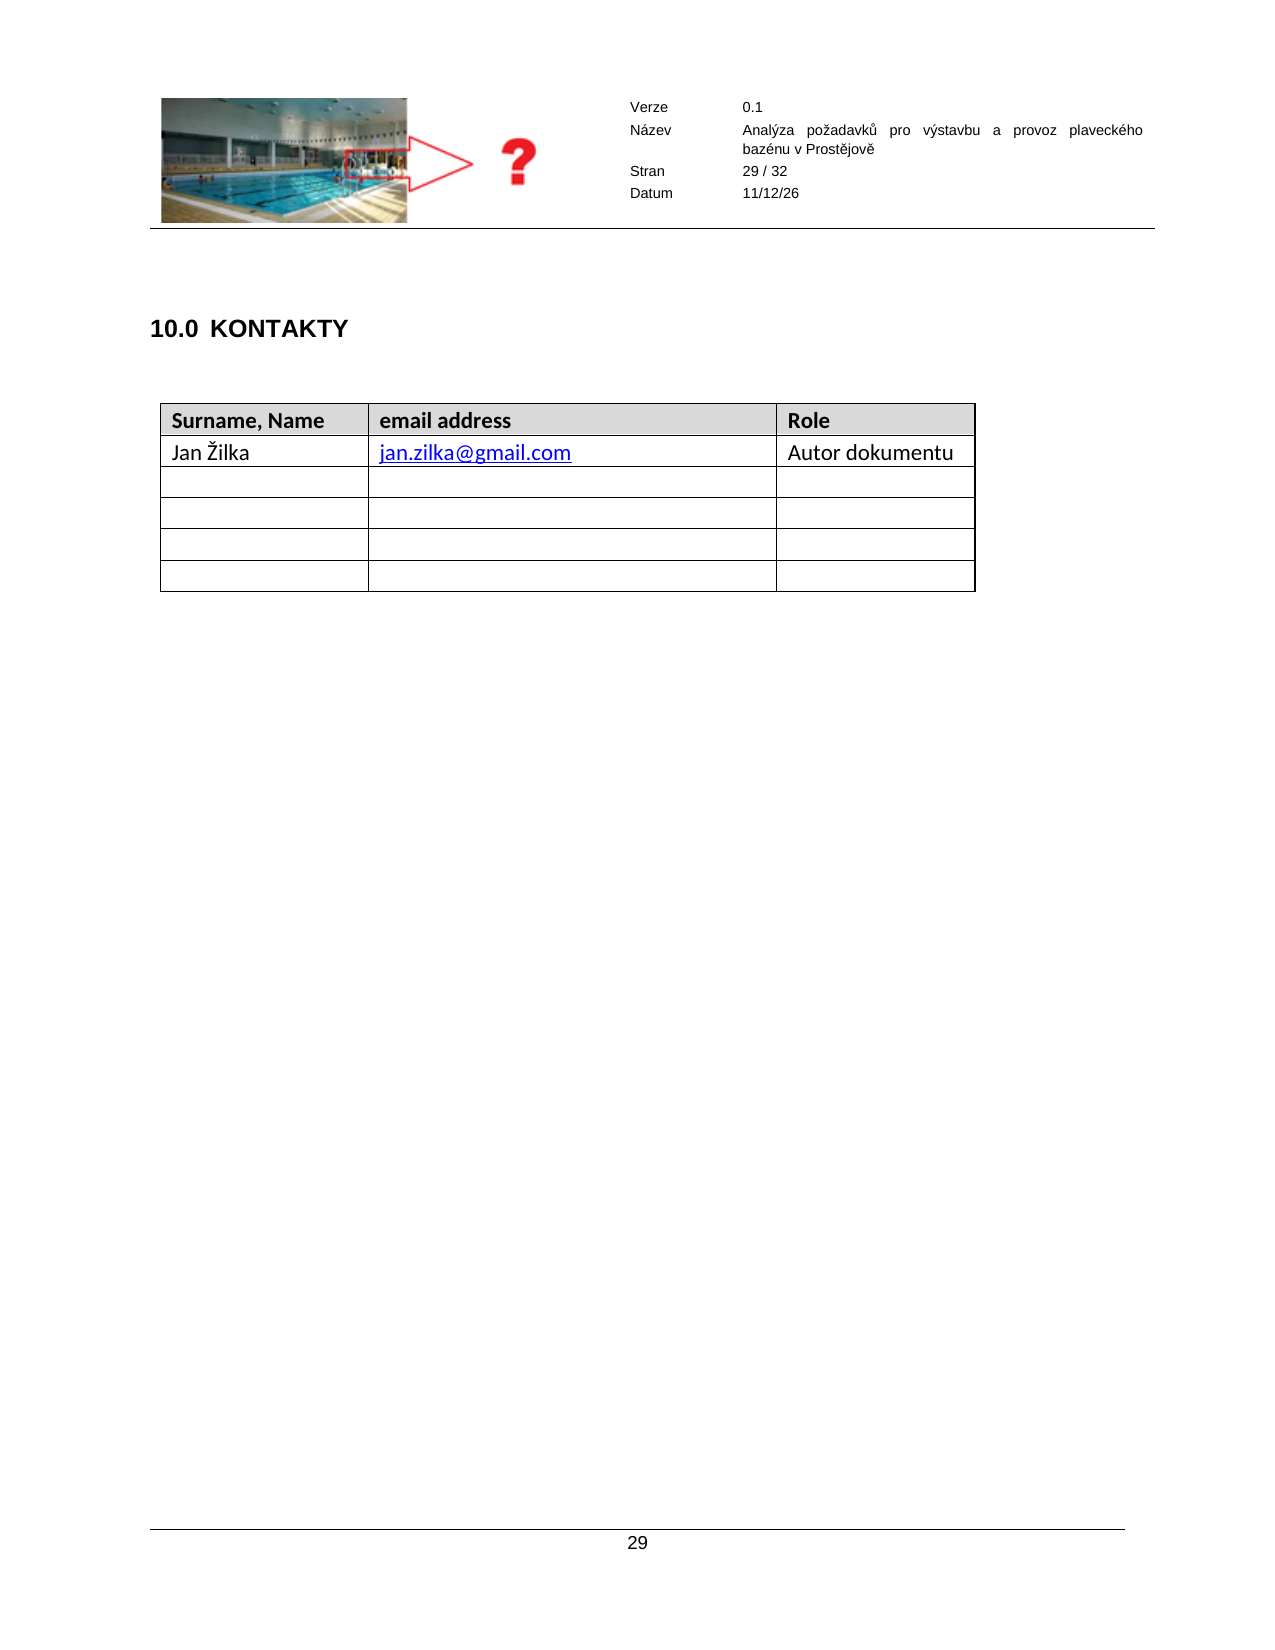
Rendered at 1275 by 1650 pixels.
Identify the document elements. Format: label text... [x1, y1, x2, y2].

table_cell [161, 561, 368, 591]
table_cell [777, 561, 974, 591]
table_cell Jan Žilka [161, 436, 368, 466]
table_cell jan.zilka@gmail.com [369, 436, 776, 466]
table_cell [777, 498, 974, 528]
table_cell [369, 498, 776, 528]
table_header Role [777, 404, 974, 434]
subtitle Kontakty [150, 314, 1125, 343]
table_cell [161, 467, 368, 497]
table_header email address [369, 404, 776, 434]
table_cell [777, 529, 974, 559]
table_cell [161, 529, 368, 559]
table_cell [369, 529, 776, 559]
table_cell [369, 561, 776, 591]
picture [161, 98, 619, 223]
table_cell [161, 498, 368, 528]
table_cell Autor dokumentu [777, 436, 974, 466]
table_header Surname, Name [161, 404, 368, 434]
table_cell [777, 467, 974, 497]
table_cell [369, 467, 776, 497]
